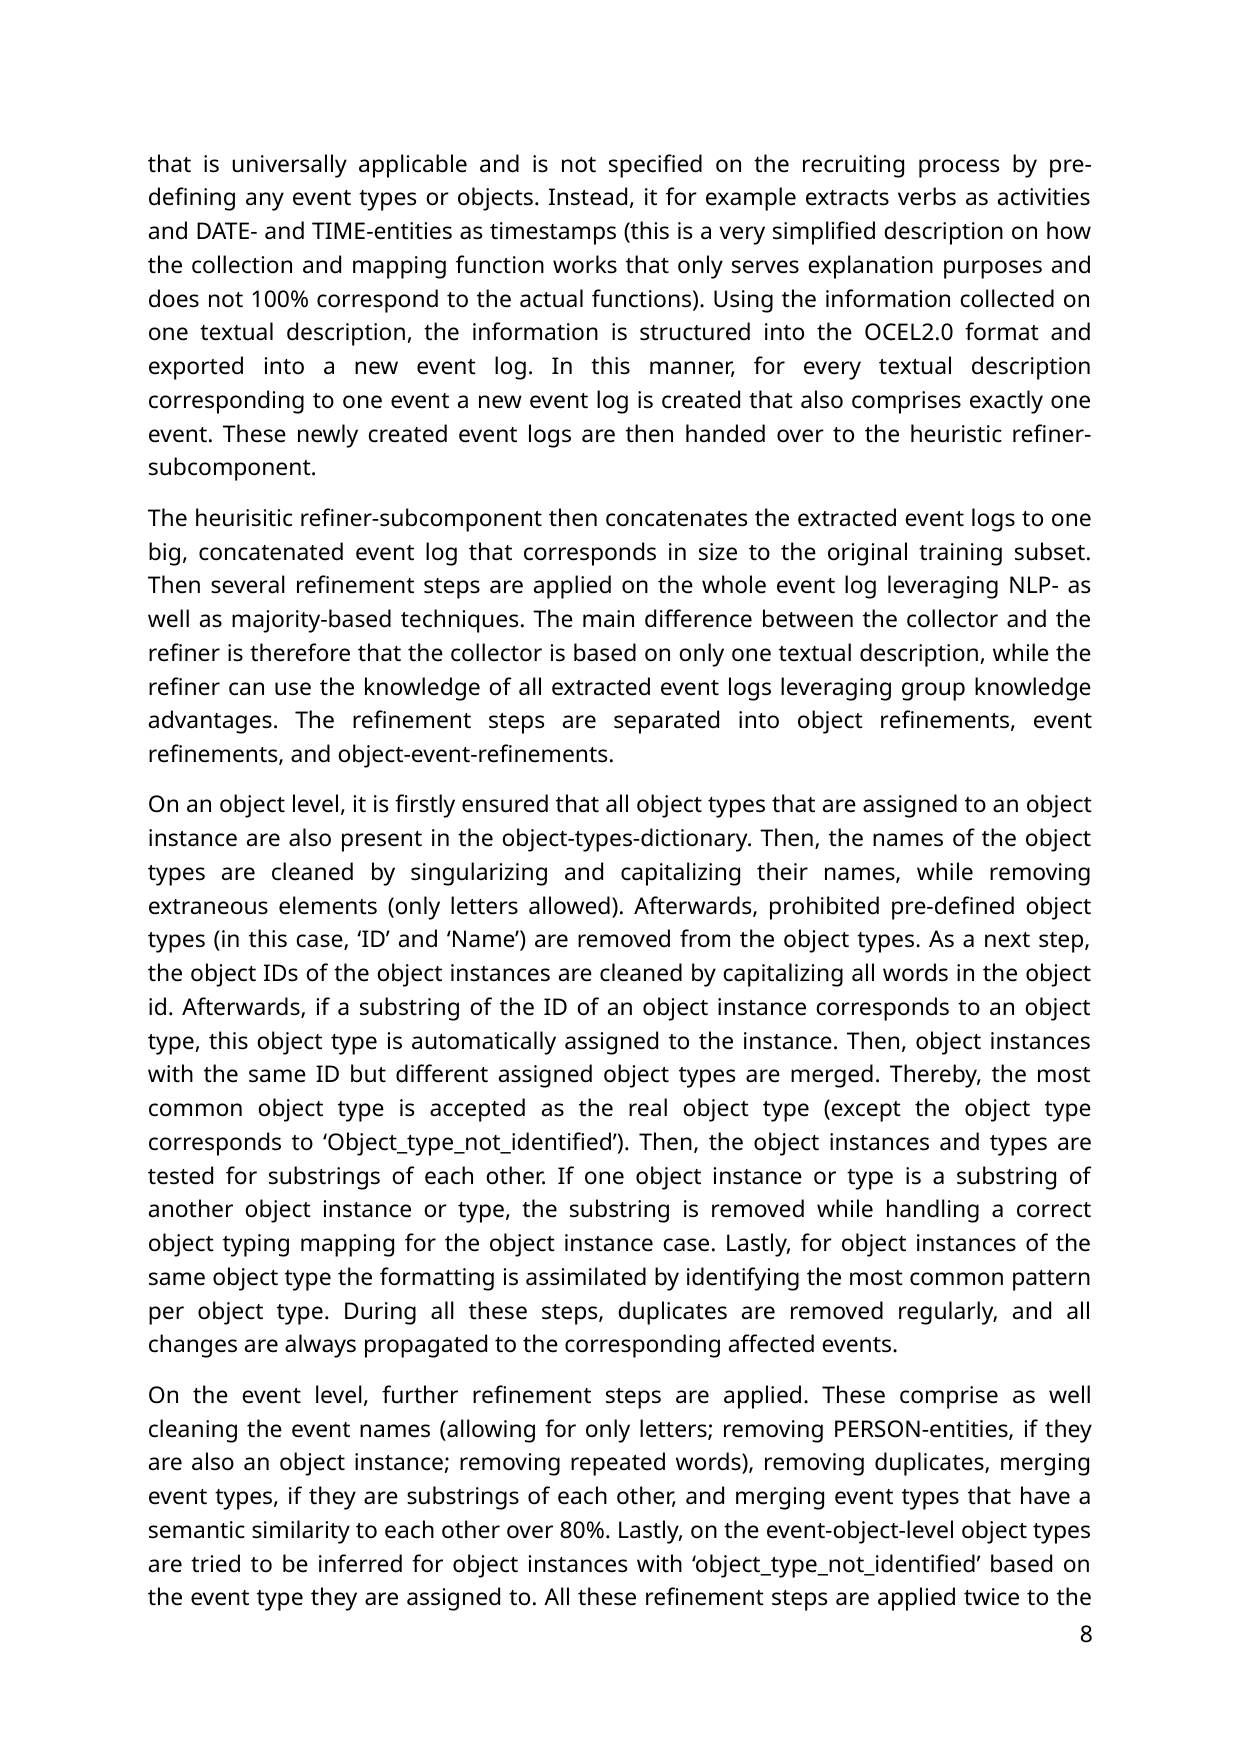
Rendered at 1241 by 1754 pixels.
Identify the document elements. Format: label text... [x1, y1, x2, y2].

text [148, 1379, 1093, 1613]
text On an object level, it is firstly ensured that all object types that are assigned to an object instance are also present in the object-types-dictionary. Then, the names of the object types are cleaned by singularizing and capitalizing their names, while removing extraneous elements (only letters allowed). Afterwards, prohibited pre-defined object types (in this case, ‘ID’ and ‘Name’) are removed from the object types. As a next step, the object IDs of the object instances are cleaned by capitalizing all words in the object id. Afterwards, if a substring of the ID of an object instance corresponds to an object type, this object type is automatically assigned to the instance. Then, object instances with the same ID but different assigned object types are merged. Thereby, the most common object type is accepted as the real object type (except the object type corresponds to ‘Object_type_not_identified’). Then, the object instances and types are tested for substrings of each other. If one object instance or type is a substring of another object instance or type, the substring is removed while handling a correct object typing mapping for the object instance case. Lastly, for object instances of the same object type the formatting is assimilated by identifying the most common pattern per object type. During all these steps, duplicates are removed regularly, and all changes are always propagated to the corresponding affected events. [148, 788, 1093, 1360]
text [148, 148, 1093, 483]
text The heurisitic refiner-subcomponent then concatenates the extracted event logs to one big, concatenated event log that corresponds in size to the original training subset. Then several refinement steps are applied on the whole event log leveraging NLP- as well as majority-based techniques. The main difference between the collector and the refiner is therefore that the collector is based on only one textual description, while the refiner can use the knowledge of all extracted event logs leveraging group knowledge advantages. The refinement steps are separated into object refinements, event refinements, and object-event-refinements. [148, 502, 1093, 769]
